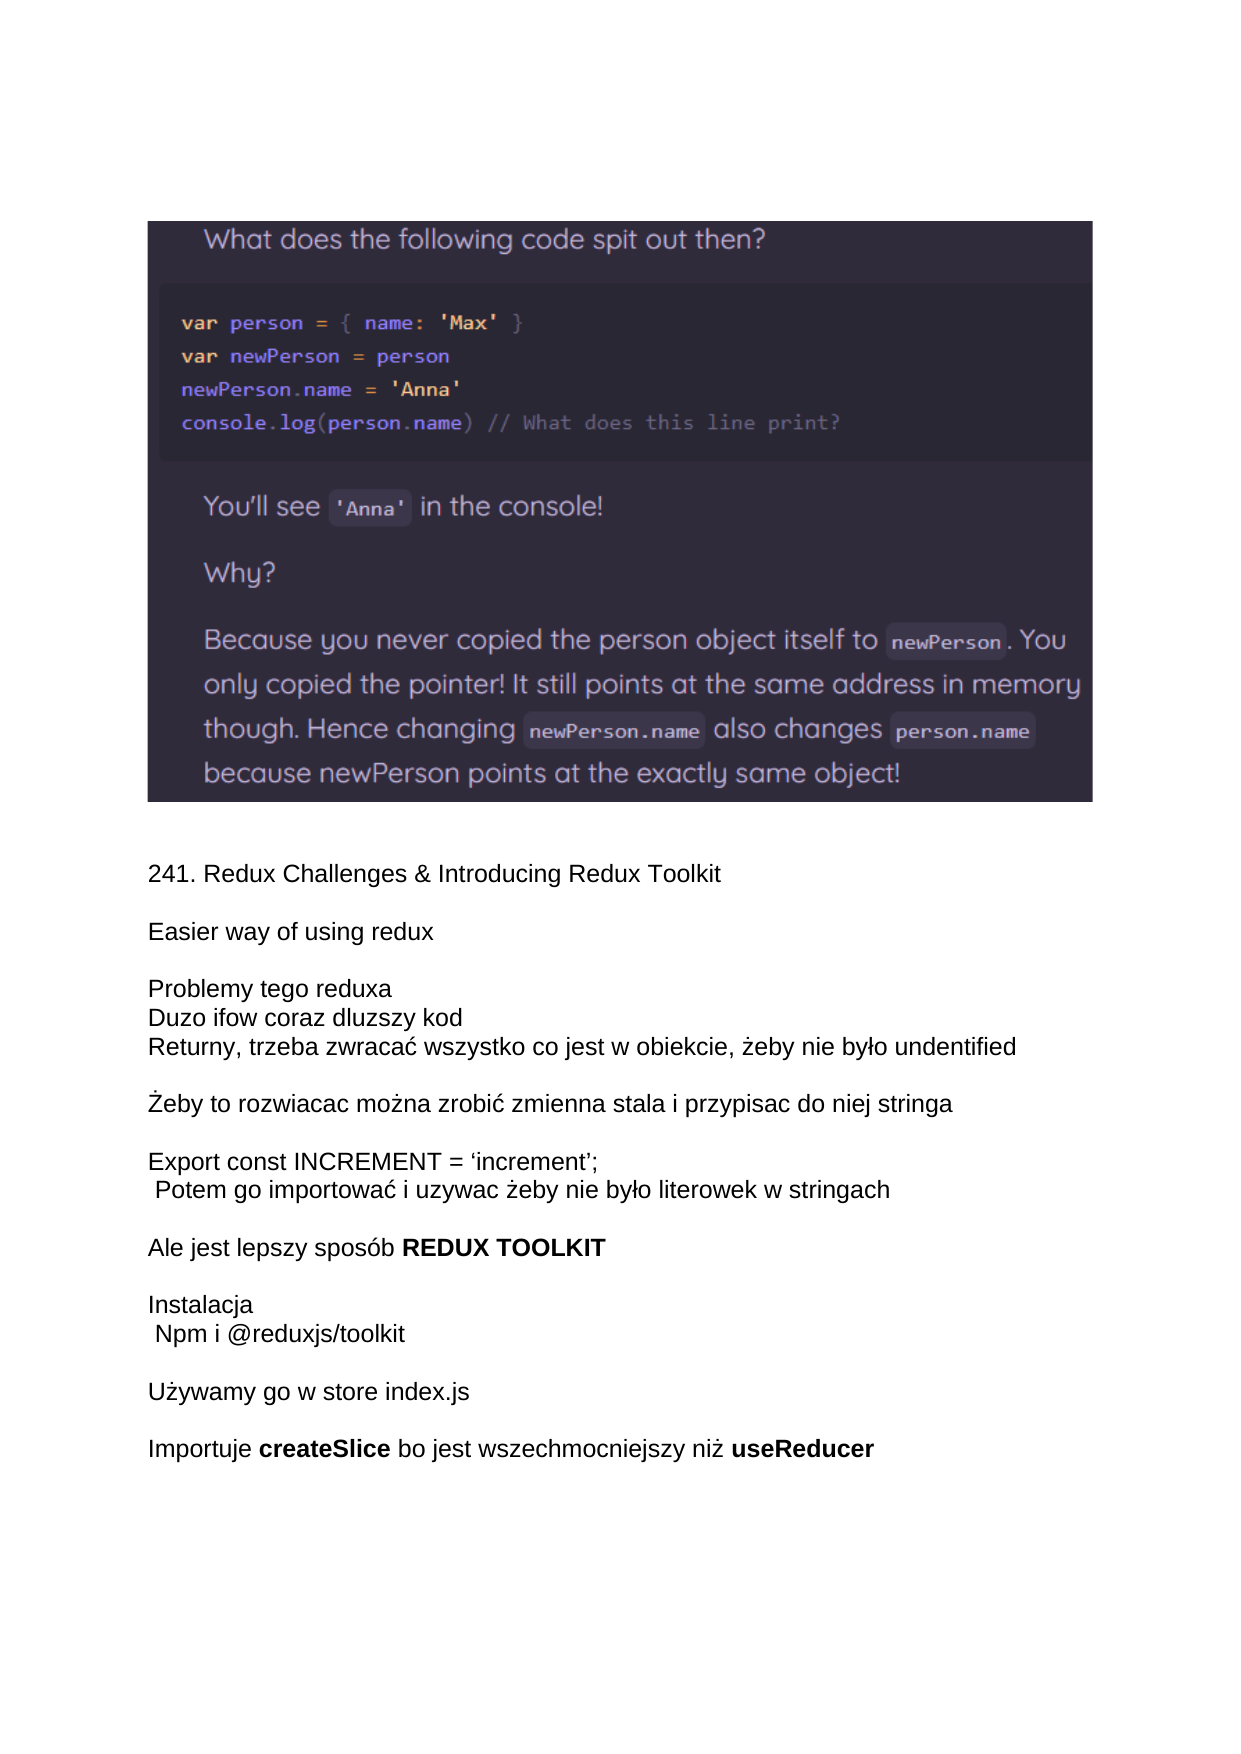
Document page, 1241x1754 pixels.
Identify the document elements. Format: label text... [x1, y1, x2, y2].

text Potem go importować i uzywac żeby nie było literowek w stringach [148, 1175, 1093, 1204]
text Export const INCREMENT = ‘increment’; [148, 1147, 1093, 1175]
text Importuje createSlice bo jest wszechmocniejszy niż useReducer [148, 1434, 1093, 1463]
text 241. Redux Challenges & Introducing Redux Toolkit [148, 859, 1093, 888]
text Żeby to rozwiacac można zrobić zmienna stala i przypisac do niej stringa [148, 1089, 1093, 1118]
picture [147, 221, 1093, 802]
text Returny, trzeba zwracać wszystko co jest w obiekcie, żeby nie było undentified [148, 1032, 1093, 1060]
text Easier way of using redux [148, 917, 1093, 945]
text Duzo ifow coraz dluzszy kod [148, 1003, 1093, 1032]
text Używamy go w store index.js [148, 1377, 1093, 1405]
text Problemy tego reduxa [148, 974, 1093, 1003]
text Npm i @reduxjs/toolkit [148, 1319, 1093, 1348]
text Ale jest lepszy sposób REDUX TOOLKIT [148, 1233, 1093, 1262]
text Instalacja [148, 1290, 1093, 1319]
